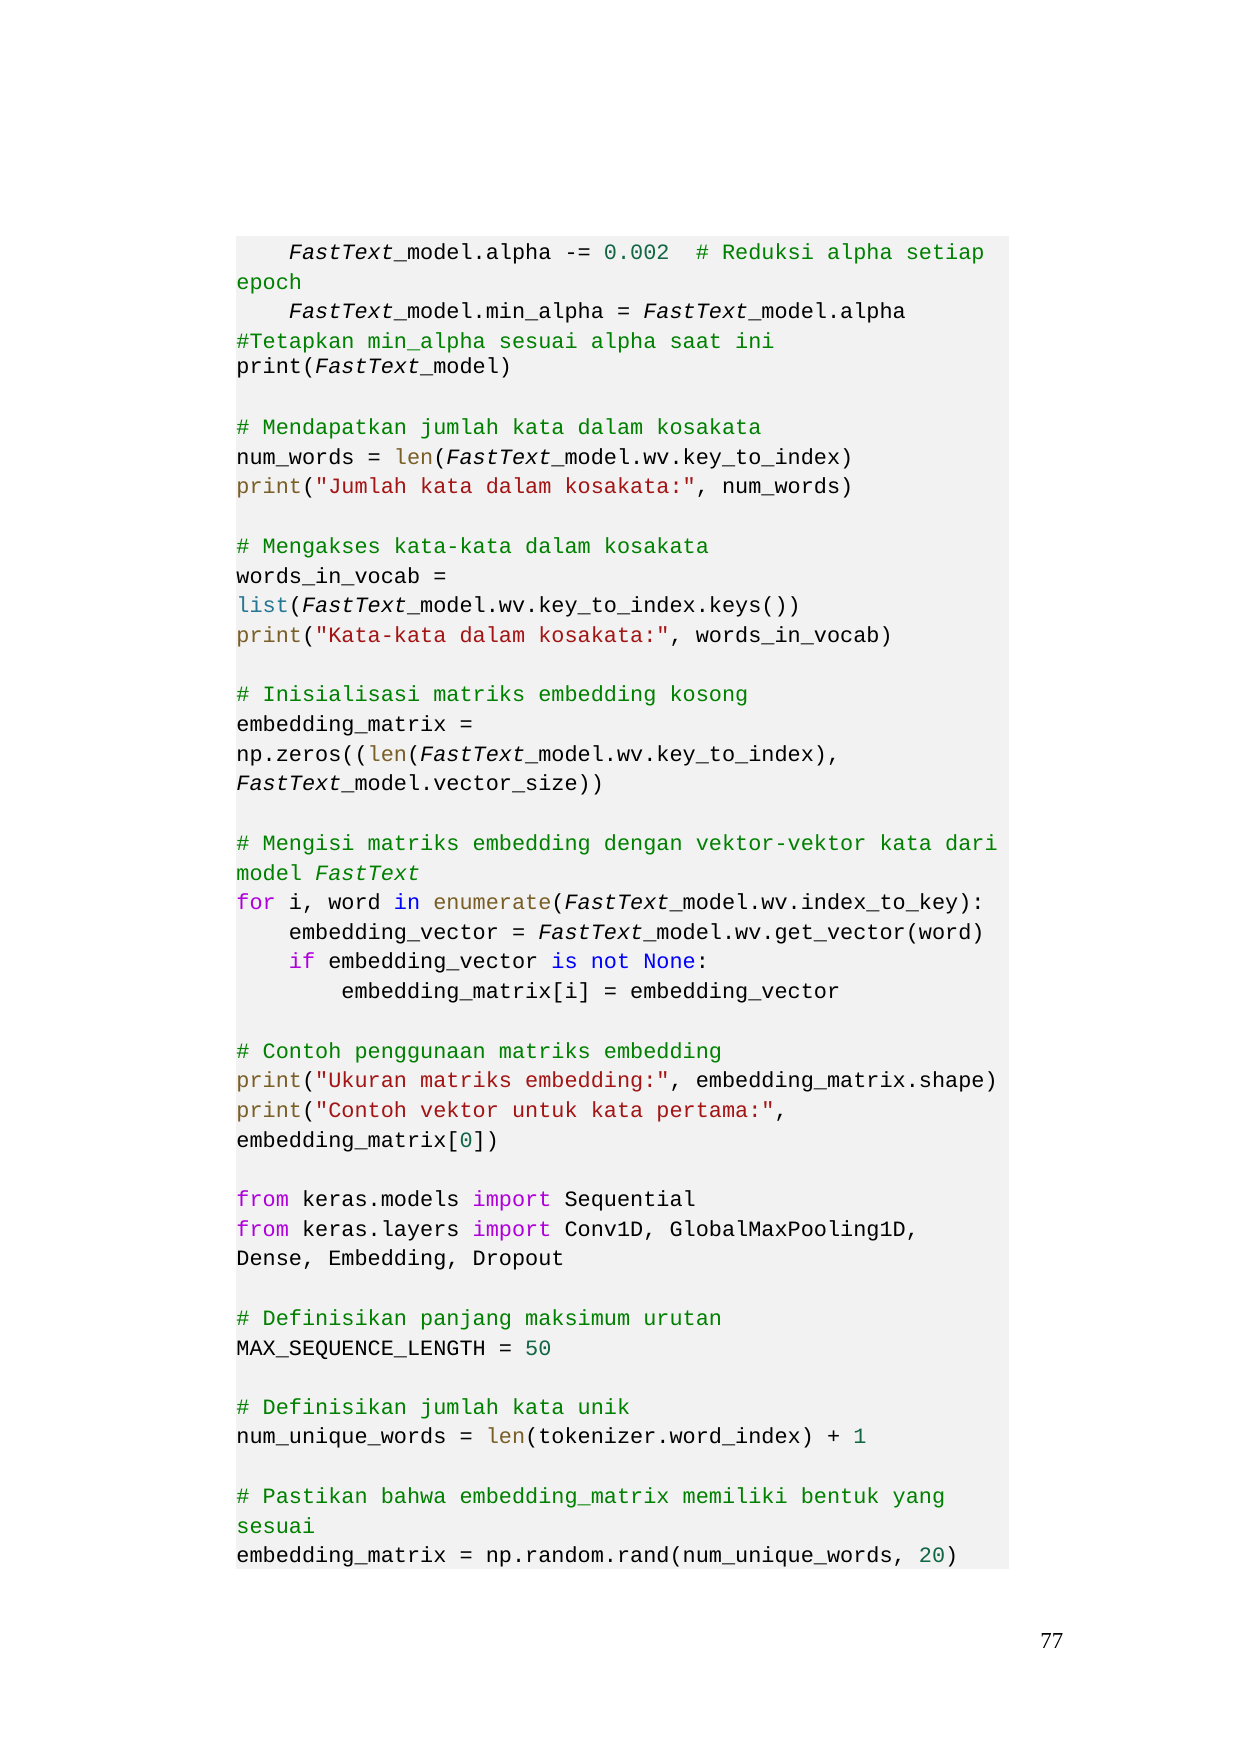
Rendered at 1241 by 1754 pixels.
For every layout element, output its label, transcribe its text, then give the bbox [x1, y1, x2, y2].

list # Contoh penggunaan matriks embedding [236, 1035, 1009, 1064]
list # Definisikan jumlah kata unik [236, 1391, 1009, 1421]
list words_in_vocab = list(FastText_model.wv.key_to_index.keys()) [236, 560, 1009, 619]
list embedding_matrix = np.zeros((len(FastText_model.wv.key_to_index), FastText_model.vector_size)) [236, 708, 1009, 797]
list for i, word in enumerate(FastText_model.wv.index_to_key): [236, 886, 1009, 916]
list FastText_model.alpha -= 0.002 # Reduksi alpha setiap epoch [236, 236, 1009, 296]
list embedding_matrix = np.random.rand(num_unique_words, 20) [236, 1539, 1009, 1569]
list # Mendapatkan jumlah kata dalam kosakata [236, 411, 1009, 441]
list from keras.layers import Conv1D, GlobalMaxPooling1D, Dense, Embedding, Dropout [236, 1213, 1009, 1272]
list num_words = len(FastText_model.wv.key_to_index) [236, 441, 1009, 471]
list if embedding_vector is not None: [236, 946, 1009, 976]
list num_unique_words = len(tokenizer.word_index) + 1 [236, 1421, 1009, 1451]
list FastText_model.min_alpha = FastText_model.alpha #Tetapkan min_alpha sesuai alpha saat ini [236, 296, 1009, 355]
list from keras.models import Sequential [236, 1183, 1009, 1213]
list print("Jumlah kata dalam kosakata:", num_words) [236, 471, 1009, 501]
list embedding_vector = FastText_model.wv.get_vector(word) [236, 916, 1009, 946]
list embedding_matrix[i] = embedding_vector [236, 976, 1009, 1005]
list print(FastText_model) [236, 355, 1009, 380]
list # Mengakses kata-kata dalam kosakata [236, 530, 1009, 560]
list # Mengisi matriks embedding dengan vektor-vektor kata dari model FastText [236, 827, 1009, 886]
list MAX_SEQUENCE_LENGTH = 50 [236, 1332, 1009, 1361]
list # Pastikan bahwa embedding_matrix memiliki bentuk yang sesuai [236, 1480, 1009, 1539]
list print("Contoh vektor untuk kata pertama:", embedding_matrix[0]) [236, 1094, 1009, 1154]
list # Definisikan panjang maksimum urutan [236, 1302, 1009, 1332]
list print("Kata-kata dalam kosakata:", words_in_vocab) [236, 619, 1009, 649]
list # Inisialisasi matriks embedding kosong [236, 679, 1009, 708]
list print("Ukuran matriks embedding:", embedding_matrix.shape) [236, 1064, 1009, 1094]
